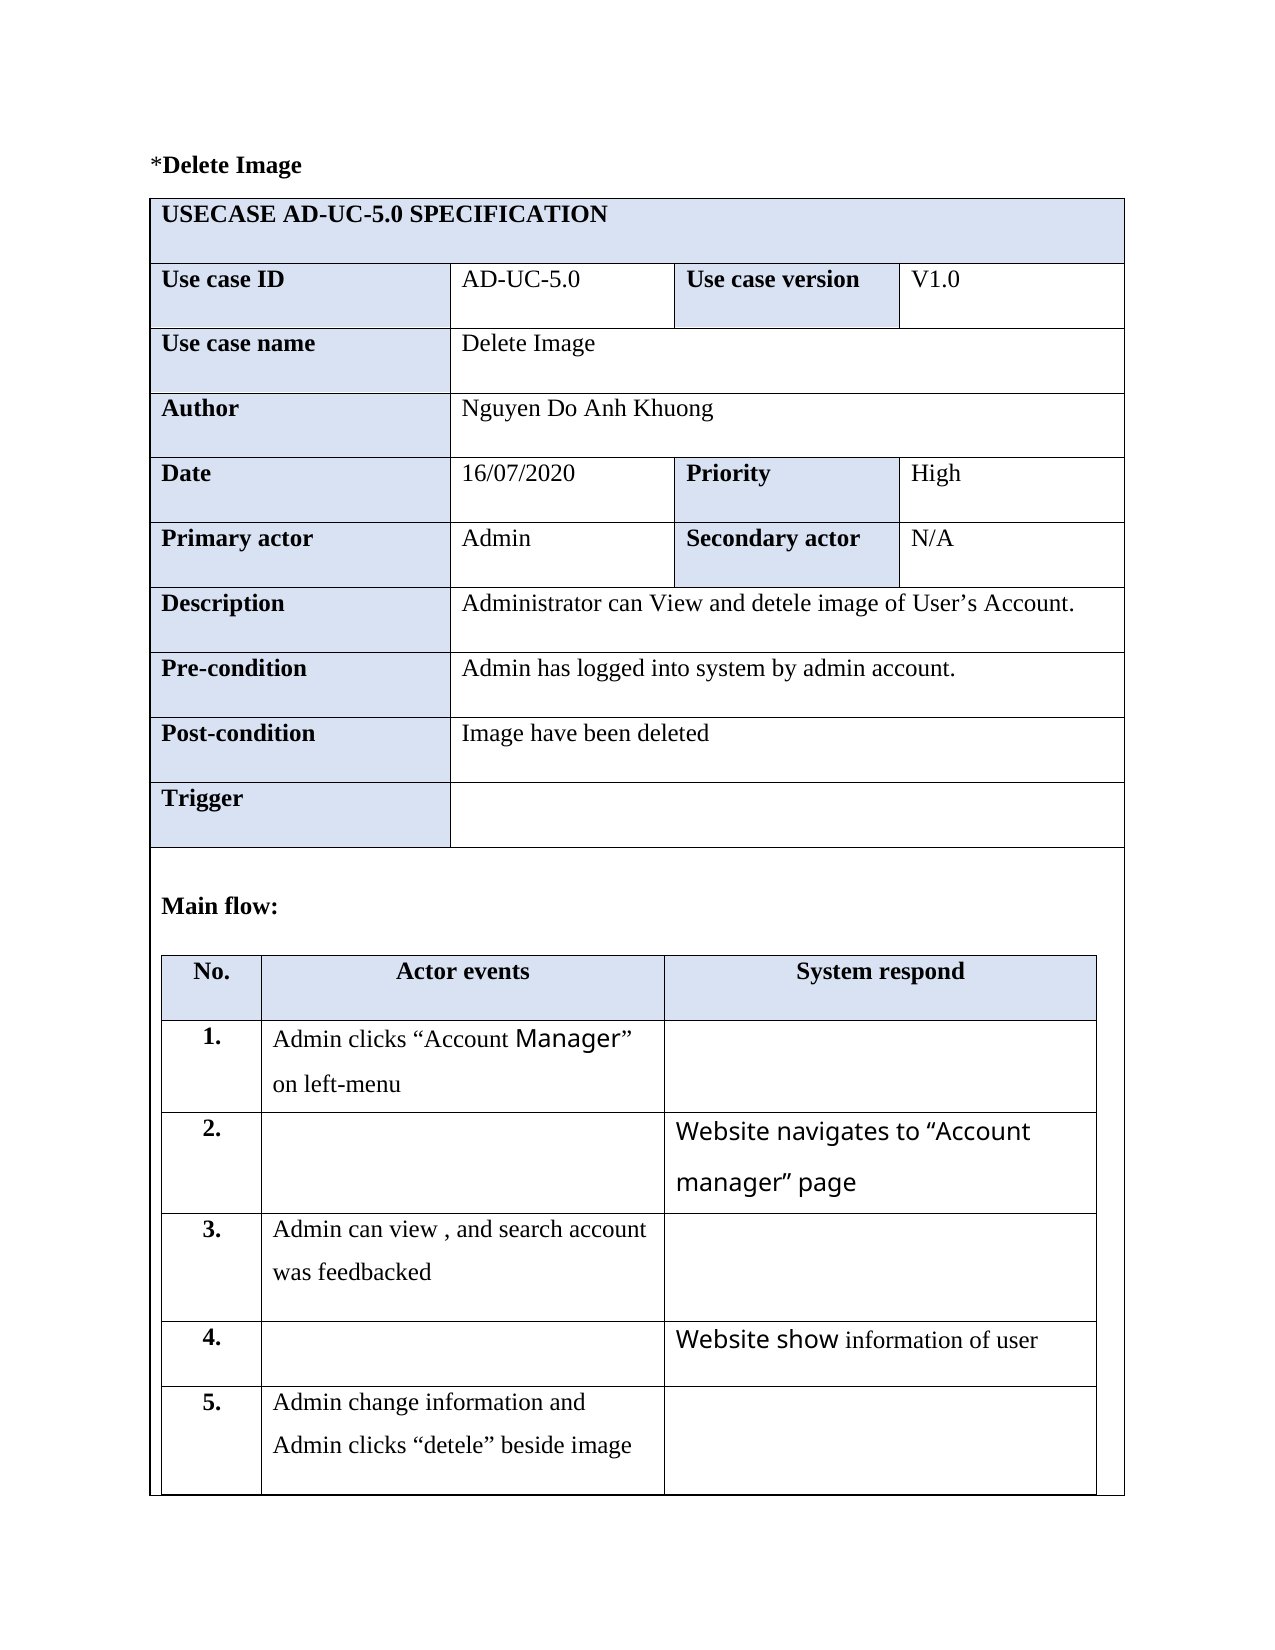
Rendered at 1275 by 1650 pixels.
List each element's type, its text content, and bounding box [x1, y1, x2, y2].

table_cell Delete Image [451, 329, 1124, 392]
table_cell Pre-condition [151, 653, 450, 717]
table_cell High [900, 458, 1124, 522]
table_cell [451, 783, 1124, 847]
table_cell Author [151, 394, 450, 457]
table_cell Use case name [151, 329, 450, 392]
table_cell 16/07/2020 [451, 458, 674, 522]
table_cell Image have been deleted [451, 718, 1124, 782]
table_cell AD-UC-5.0 [451, 264, 674, 327]
table_cell Post-condition [151, 718, 450, 782]
table_cell Secondary actor [675, 523, 899, 587]
table_cell Primary actor [151, 523, 450, 587]
table_cell Nguyen Do Anh Khuong [451, 394, 1124, 457]
table_cell Use case ID [151, 264, 450, 327]
table_cell Priority [675, 458, 899, 522]
table_cell Description [151, 588, 450, 652]
table_cell Admin has logged into system by admin account. [451, 653, 1124, 717]
table_cell Admin [451, 523, 674, 587]
table_cell Date [151, 458, 450, 522]
text *Delete Image [150, 150, 1125, 179]
table_header USECASE AD-UC-5.0 SPECIFICATION [151, 199, 1124, 263]
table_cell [151, 848, 1124, 1494]
table_cell Administrator can View and detele image of User’s Account. [451, 588, 1124, 652]
table_cell Trigger [151, 783, 450, 847]
table_cell Use case version [675, 264, 899, 327]
table_cell N/A [900, 523, 1124, 587]
table_cell V1.0 [900, 264, 1124, 327]
